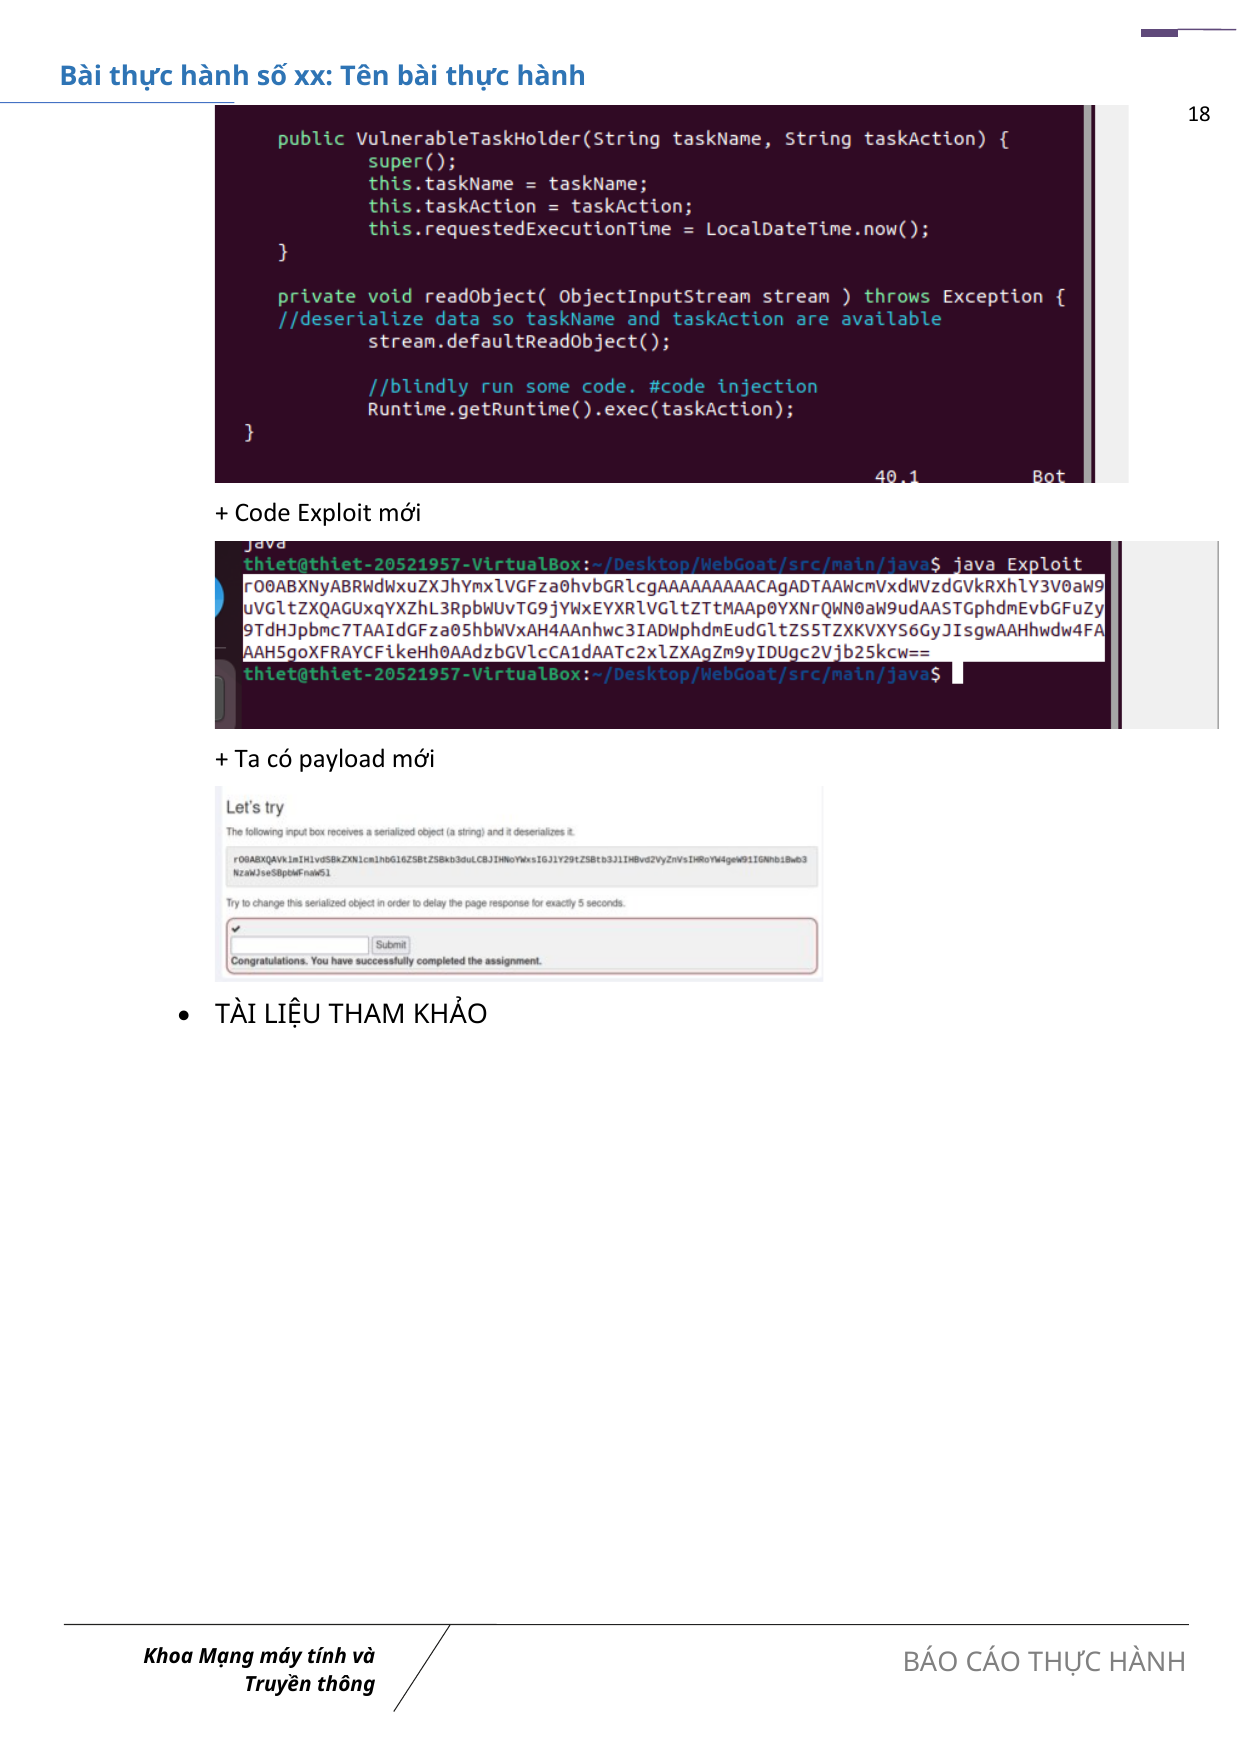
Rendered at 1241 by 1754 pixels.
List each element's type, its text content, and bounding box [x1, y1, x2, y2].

picture [214, 786, 824, 982]
list + Ta có payload mới [215, 741, 1122, 774]
picture [214, 541, 1219, 729]
list + Code Exploit mới [215, 496, 1122, 528]
list TÀI LIỆU THAM KHẢO [177, 994, 1122, 1031]
picture [214, 105, 1129, 483]
